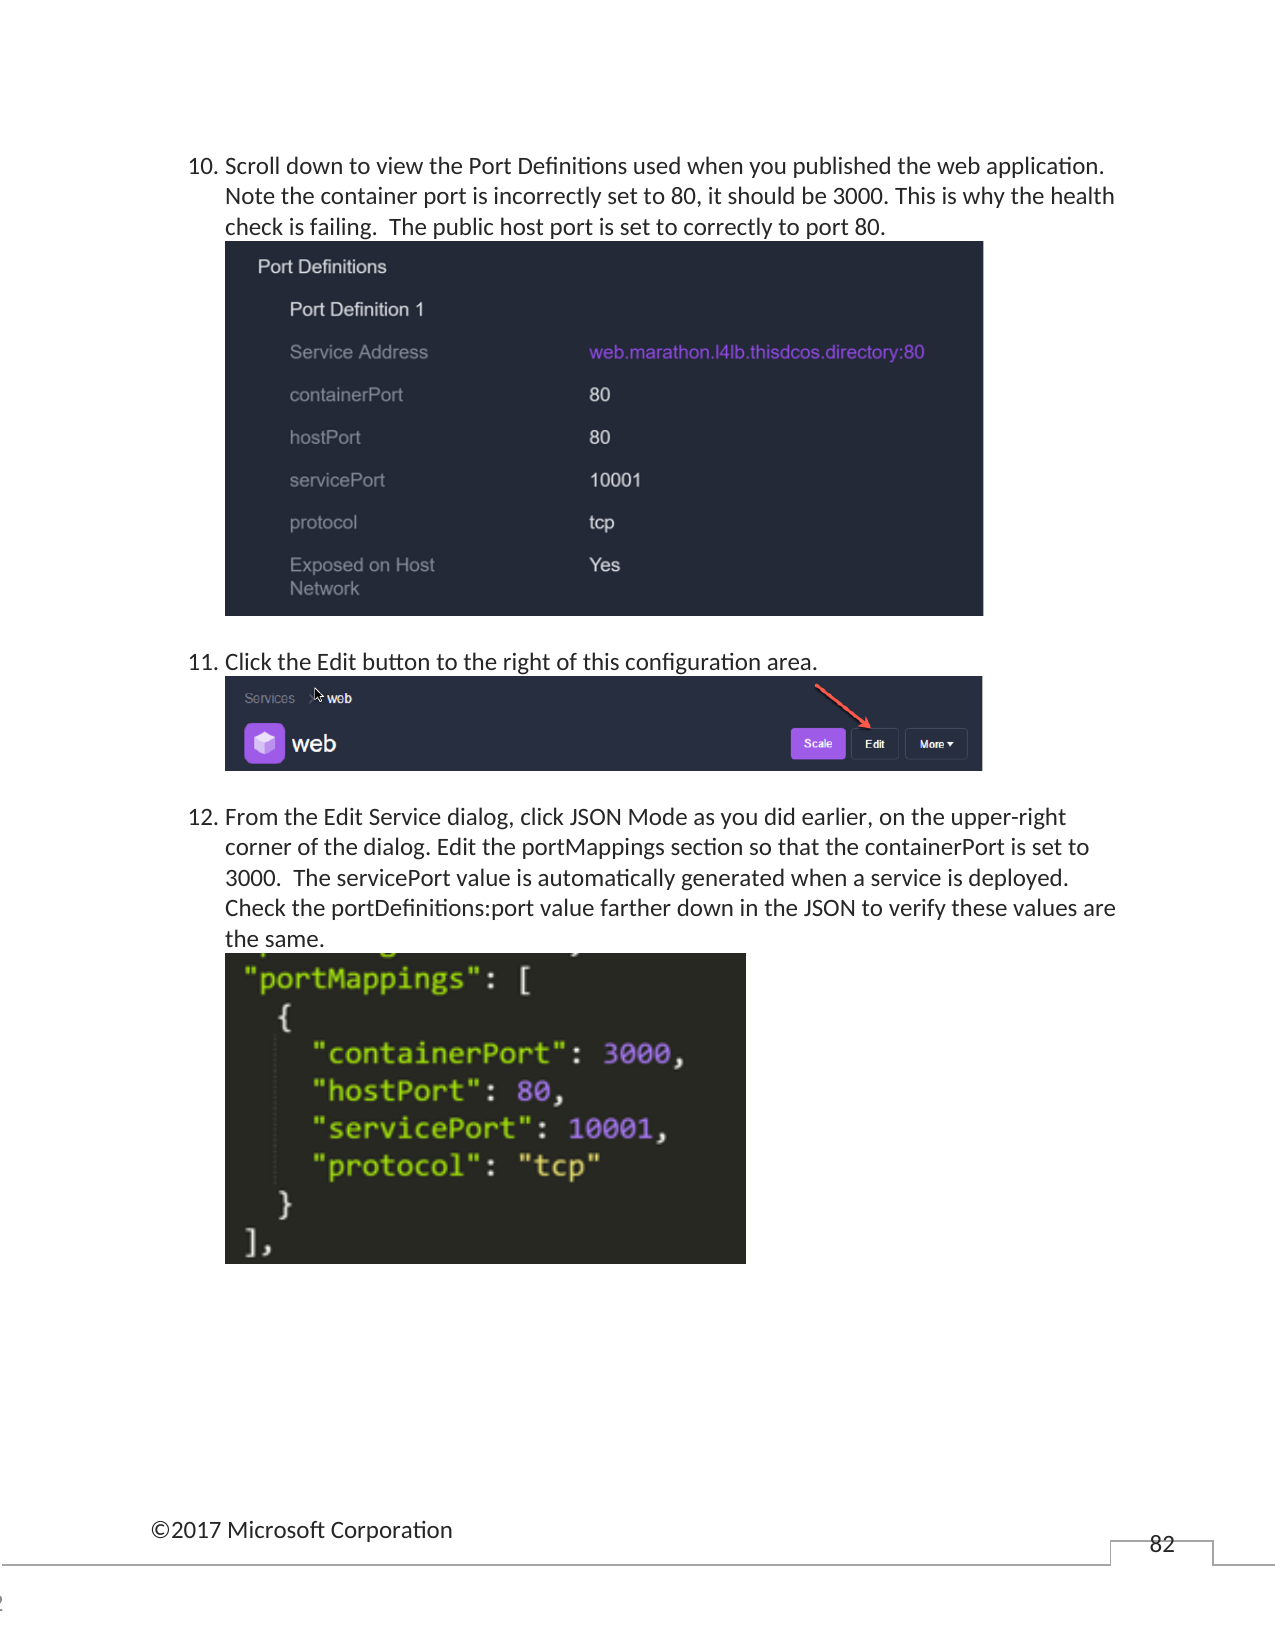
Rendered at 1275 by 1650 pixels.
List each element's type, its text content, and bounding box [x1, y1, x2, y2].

picture [225, 241, 984, 616]
list Click the Edit button to the right of this configuration area. [187, 646, 1125, 676]
picture [225, 676, 983, 771]
picture [225, 953, 746, 1264]
list From the Edit Service dialog, click JSON Mode as you did earlier, on the upper-right corner of the dialog. Edit the portMappings section so that the containerPort is set to 3000. The servicePort value is automatically generated when a service is deployed. Check the portDefinitions:port value farther down in the JSON to verify these values are the same. [187, 801, 1125, 954]
list Scroll down to view the Port Definitions used when you published the web application. Note the container port is incorrectly set to 80, it should be 3000. This is why the health check is failing. The public host port is set to correctly to port 80. [187, 150, 1125, 242]
